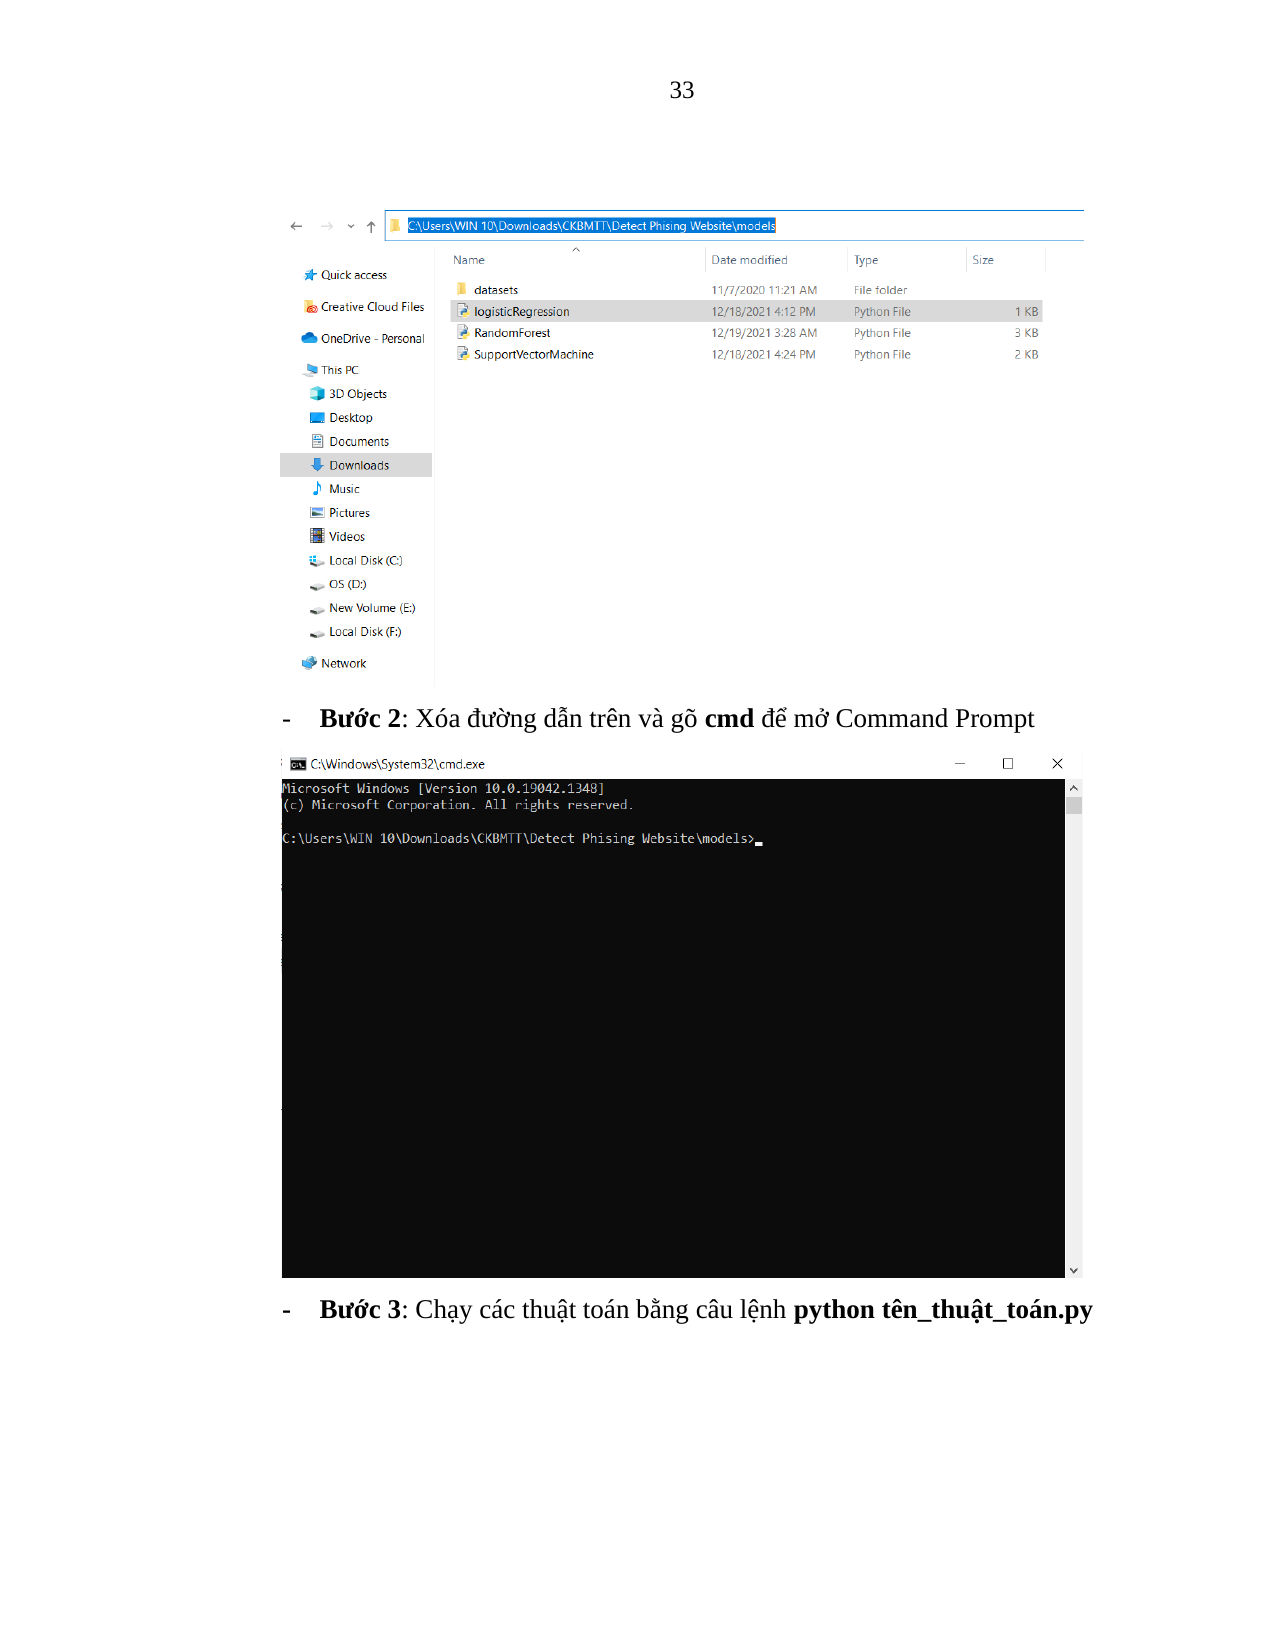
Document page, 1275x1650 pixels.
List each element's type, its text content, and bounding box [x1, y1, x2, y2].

list Bước 3: Chạy các thuật toán bằng câu lệnh python tên_thuật_toán.py [282, 1293, 1157, 1325]
picture [281, 749, 1083, 1278]
list Bước 2: Xóa đường dẫn trên và gõ cmd để mở Command Prompt [282, 702, 1157, 734]
picture [280, 206, 1084, 687]
